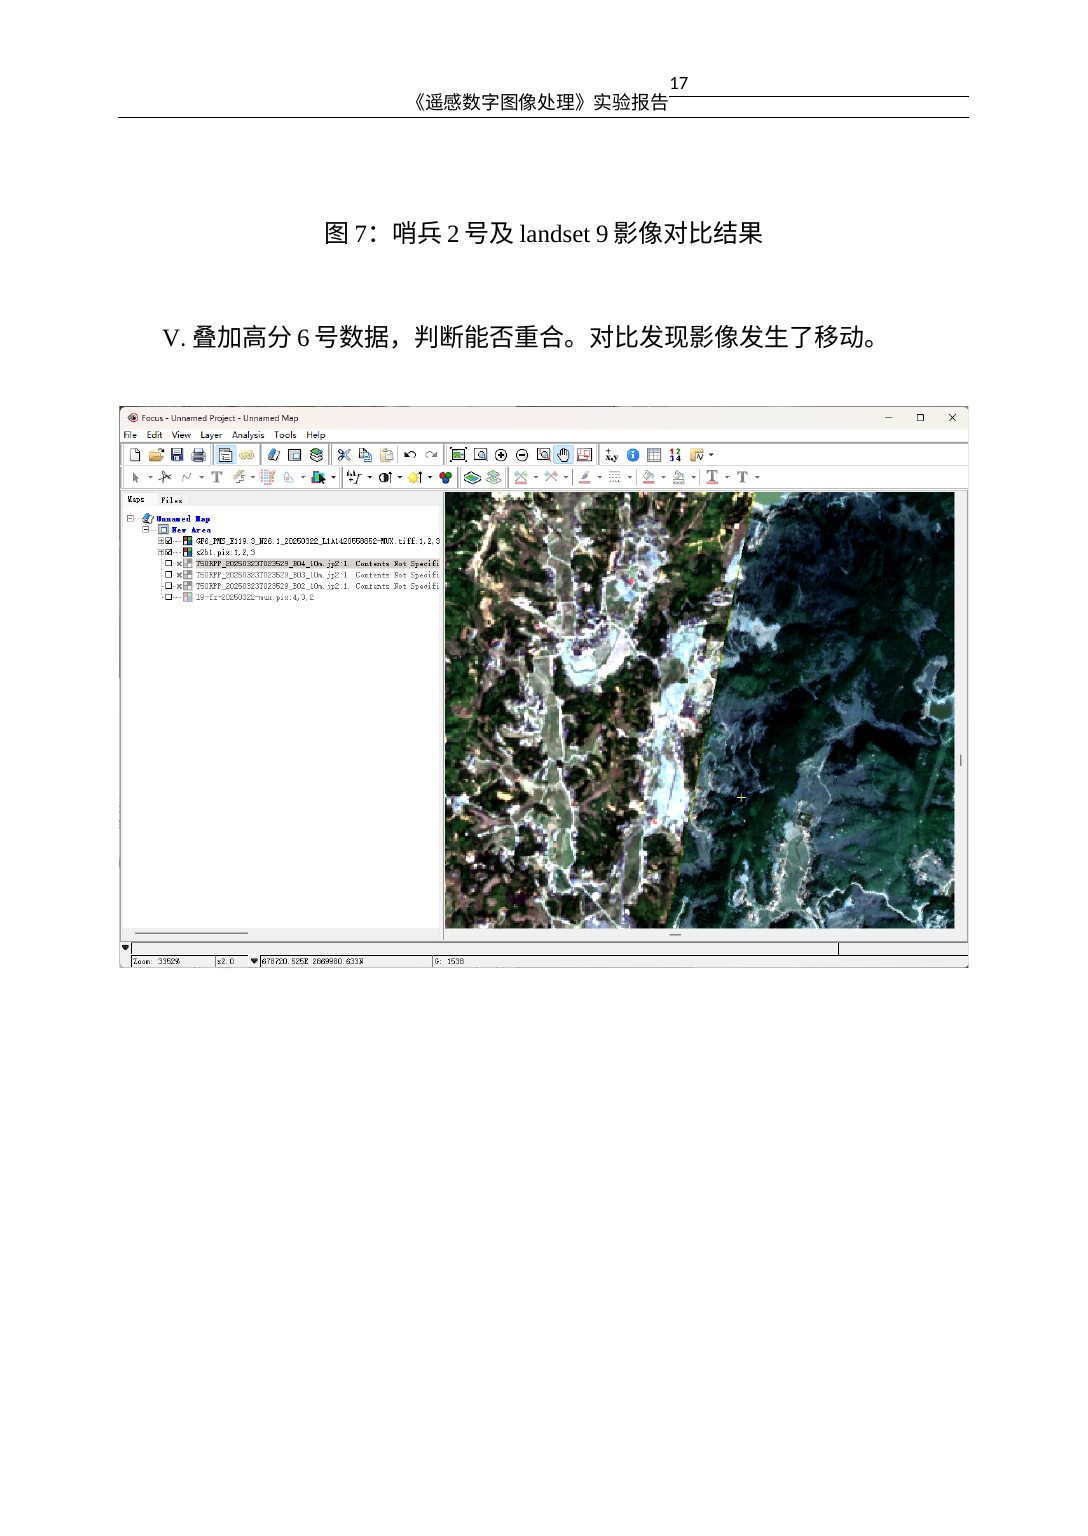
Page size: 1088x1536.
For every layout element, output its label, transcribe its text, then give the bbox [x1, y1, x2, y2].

list 图7：哨兵2号及landset 9影像对比结果 [118, 199, 969, 264]
picture [119, 406, 969, 968]
list V. 叠加高分6号数据，判断能否重合。对比发现影像发生了移动。 [118, 303, 969, 368]
